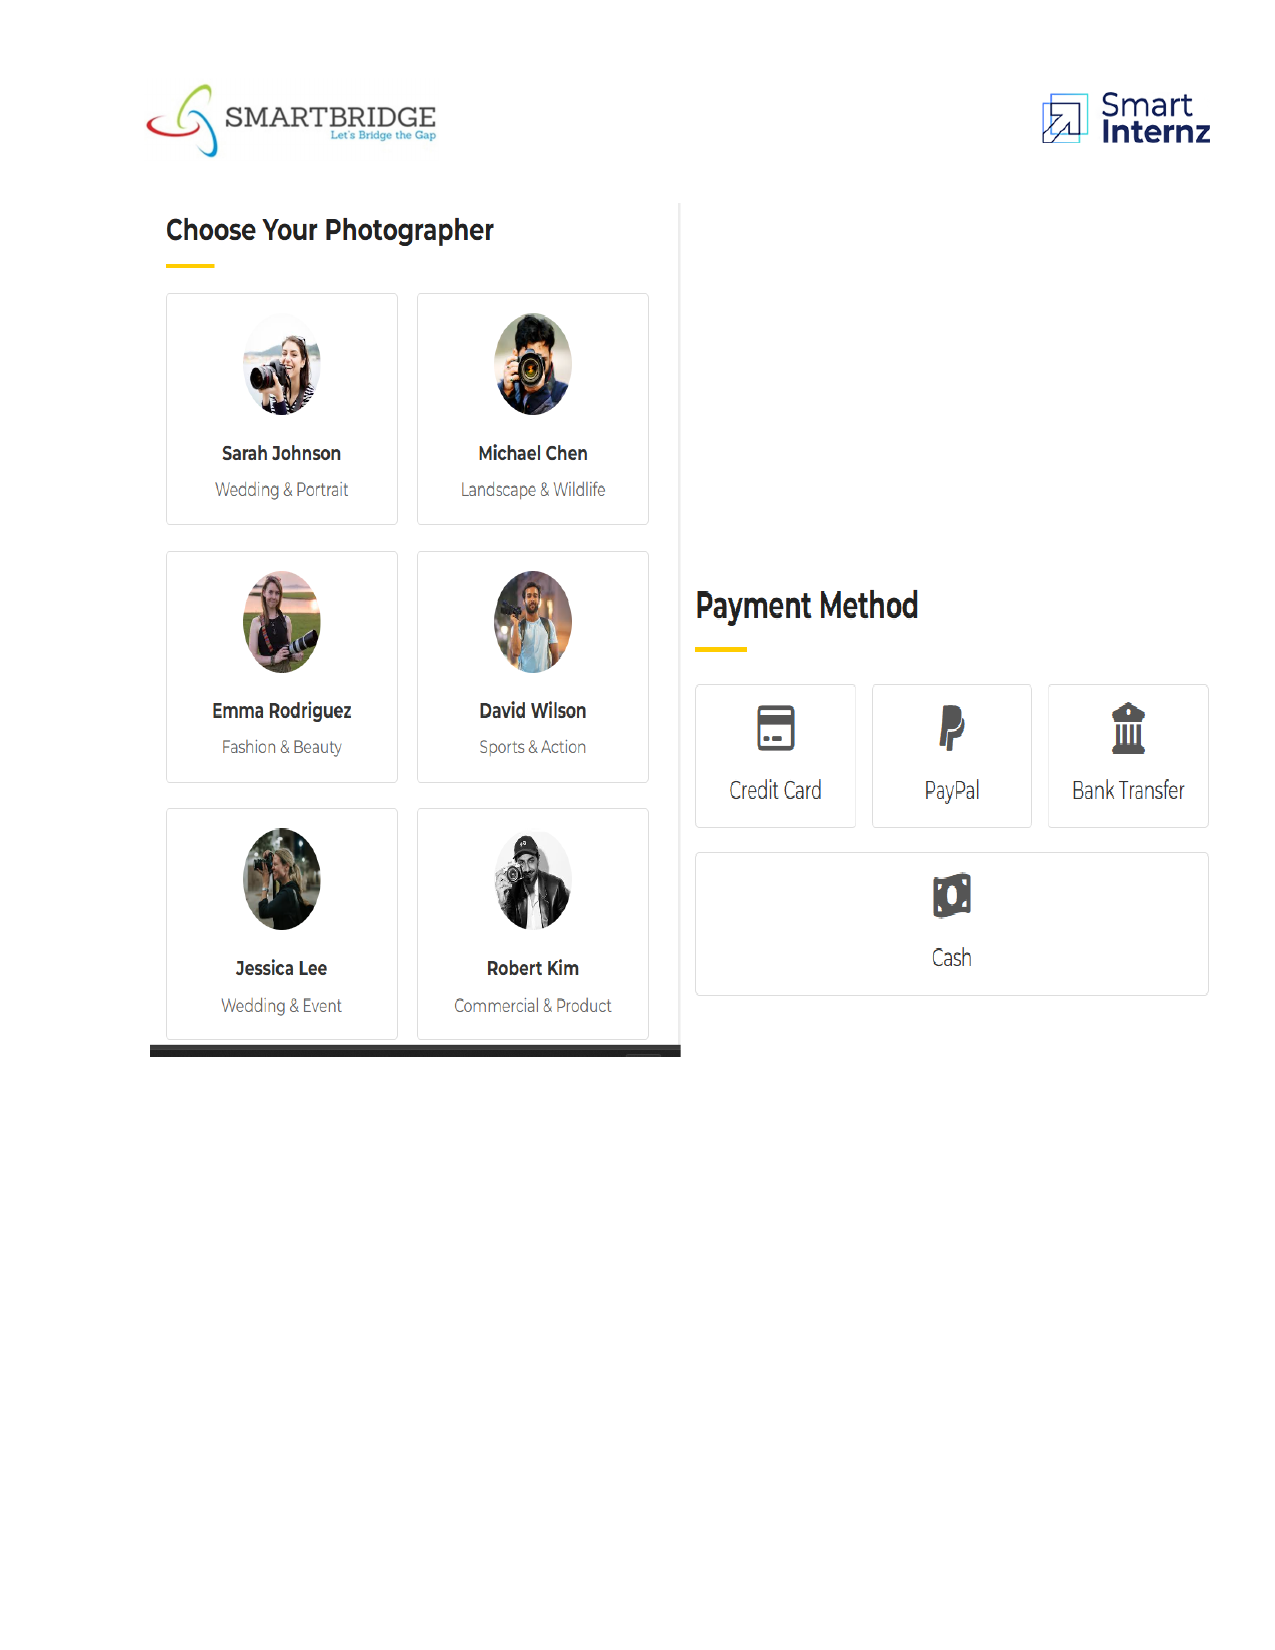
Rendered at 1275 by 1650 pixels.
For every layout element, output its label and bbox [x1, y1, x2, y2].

picture [150, 203, 681, 1057]
picture [1037, 92, 1214, 143]
picture [685, 579, 1224, 1057]
picture [143, 78, 439, 161]
